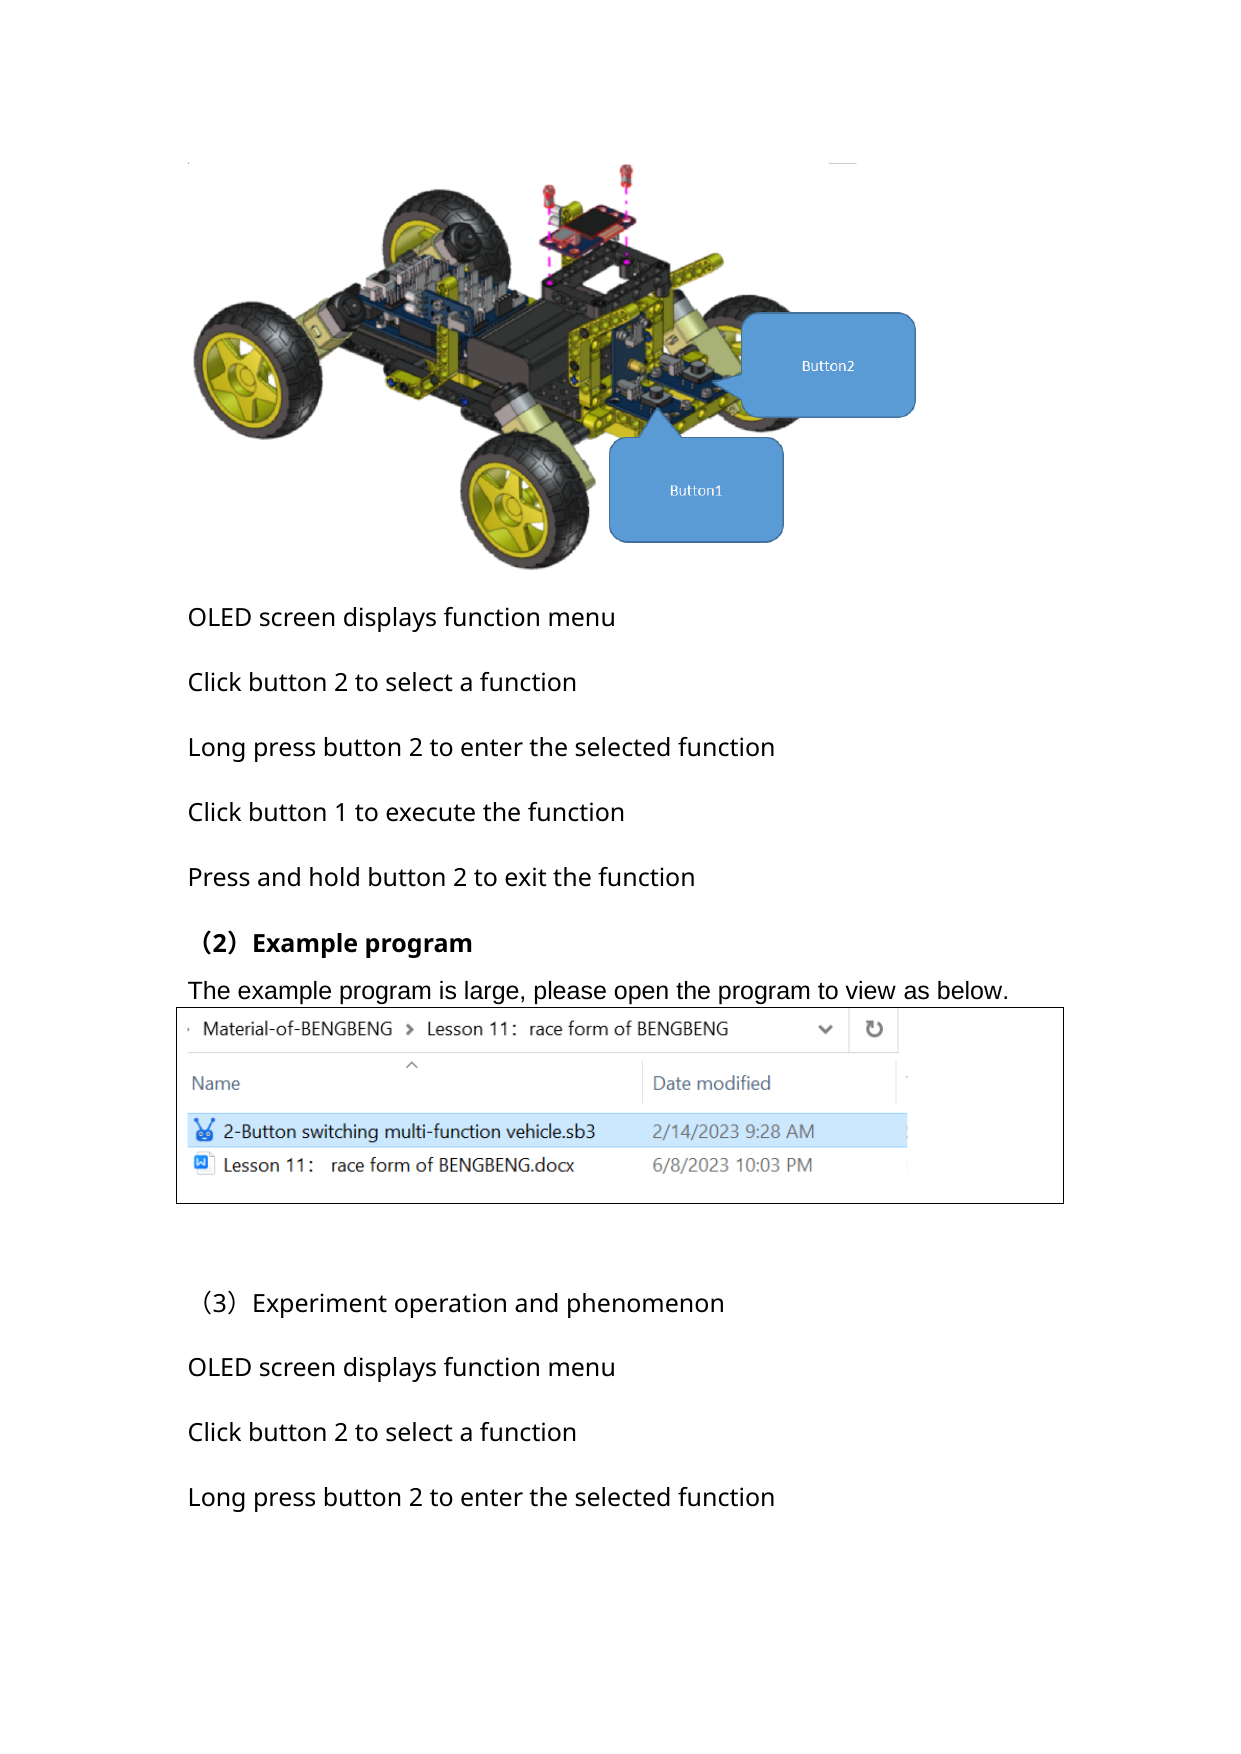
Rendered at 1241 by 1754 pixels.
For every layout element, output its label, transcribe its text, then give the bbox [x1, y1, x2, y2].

list The example program is large, please open the program to view as below. [187, 974, 1053, 1007]
list Click button 2 to select a function [187, 649, 1053, 714]
list Click button 2 to select a function [187, 1399, 1053, 1464]
list OLED screen displays function menu [187, 584, 1053, 649]
list Long press button 2 to enter the selected function [187, 1464, 1053, 1529]
table_header [177, 1008, 1063, 1203]
picture [187, 1008, 908, 1179]
list Press and hold button 2 to exit the function [187, 844, 1053, 909]
list OLED screen displays function menu [187, 1334, 1053, 1399]
list Click button 1 to execute the function [187, 779, 1053, 844]
list Long press button 2 to enter the selected function [187, 714, 1053, 779]
picture [187, 162, 921, 574]
list Example program [187, 909, 1053, 974]
list Experiment operation and phenomenon [187, 1269, 1053, 1334]
